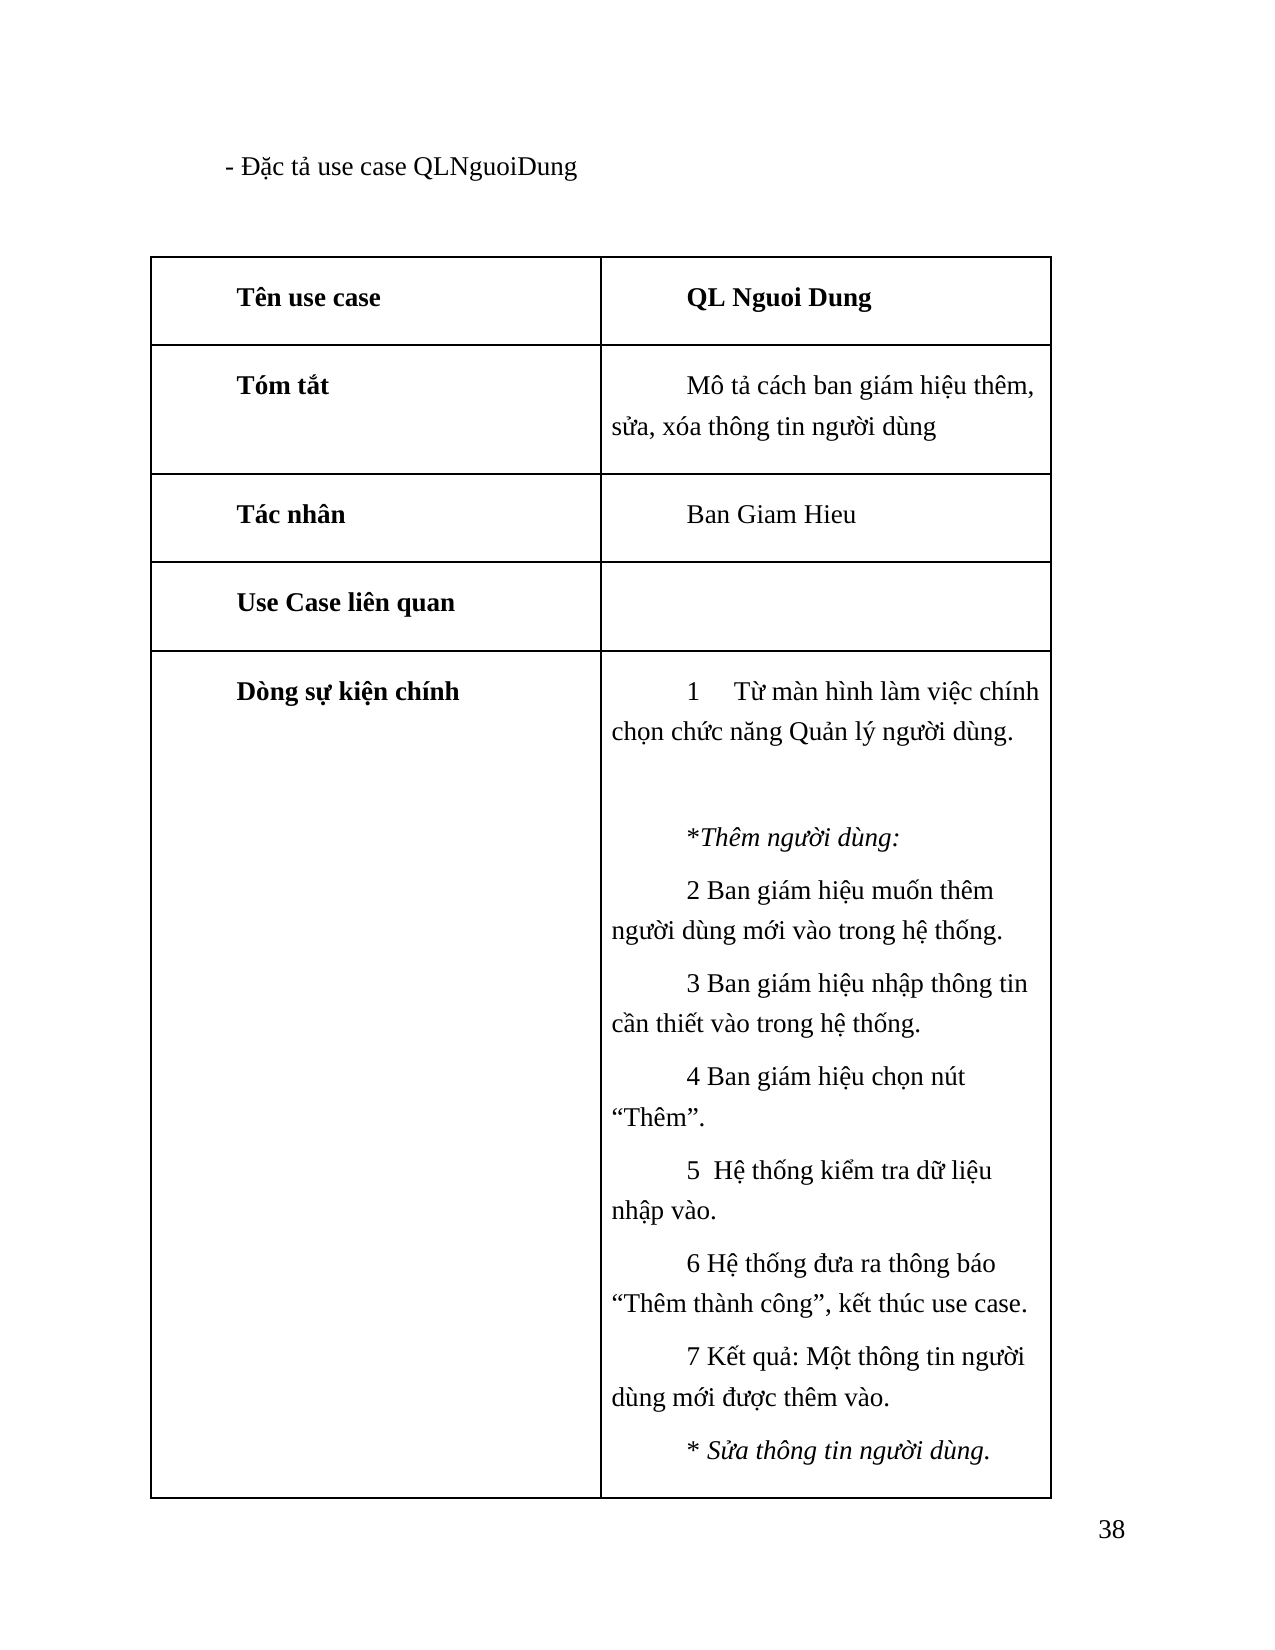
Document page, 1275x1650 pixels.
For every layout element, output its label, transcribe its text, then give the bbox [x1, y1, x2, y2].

table_cell [602, 563, 1050, 649]
table_header QL Nguoi Dung [602, 258, 1050, 344]
table_cell Mô tả cách ban giám hiệu thêm, sửa, xóa thông tin người dùng [602, 346, 1050, 473]
table_cell Tác nhân [152, 475, 600, 561]
table_cell Use Case liên quan [152, 563, 600, 649]
text - Đặc tả use case QLNguoiDung [150, 150, 1125, 181]
table_cell Tóm tắt [152, 346, 600, 473]
table_header Tên use case [152, 258, 600, 344]
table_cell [602, 652, 1050, 1497]
table_cell Ban Giam Hieu [602, 475, 1050, 561]
table_cell Dòng sự kiện chính [152, 652, 600, 1497]
